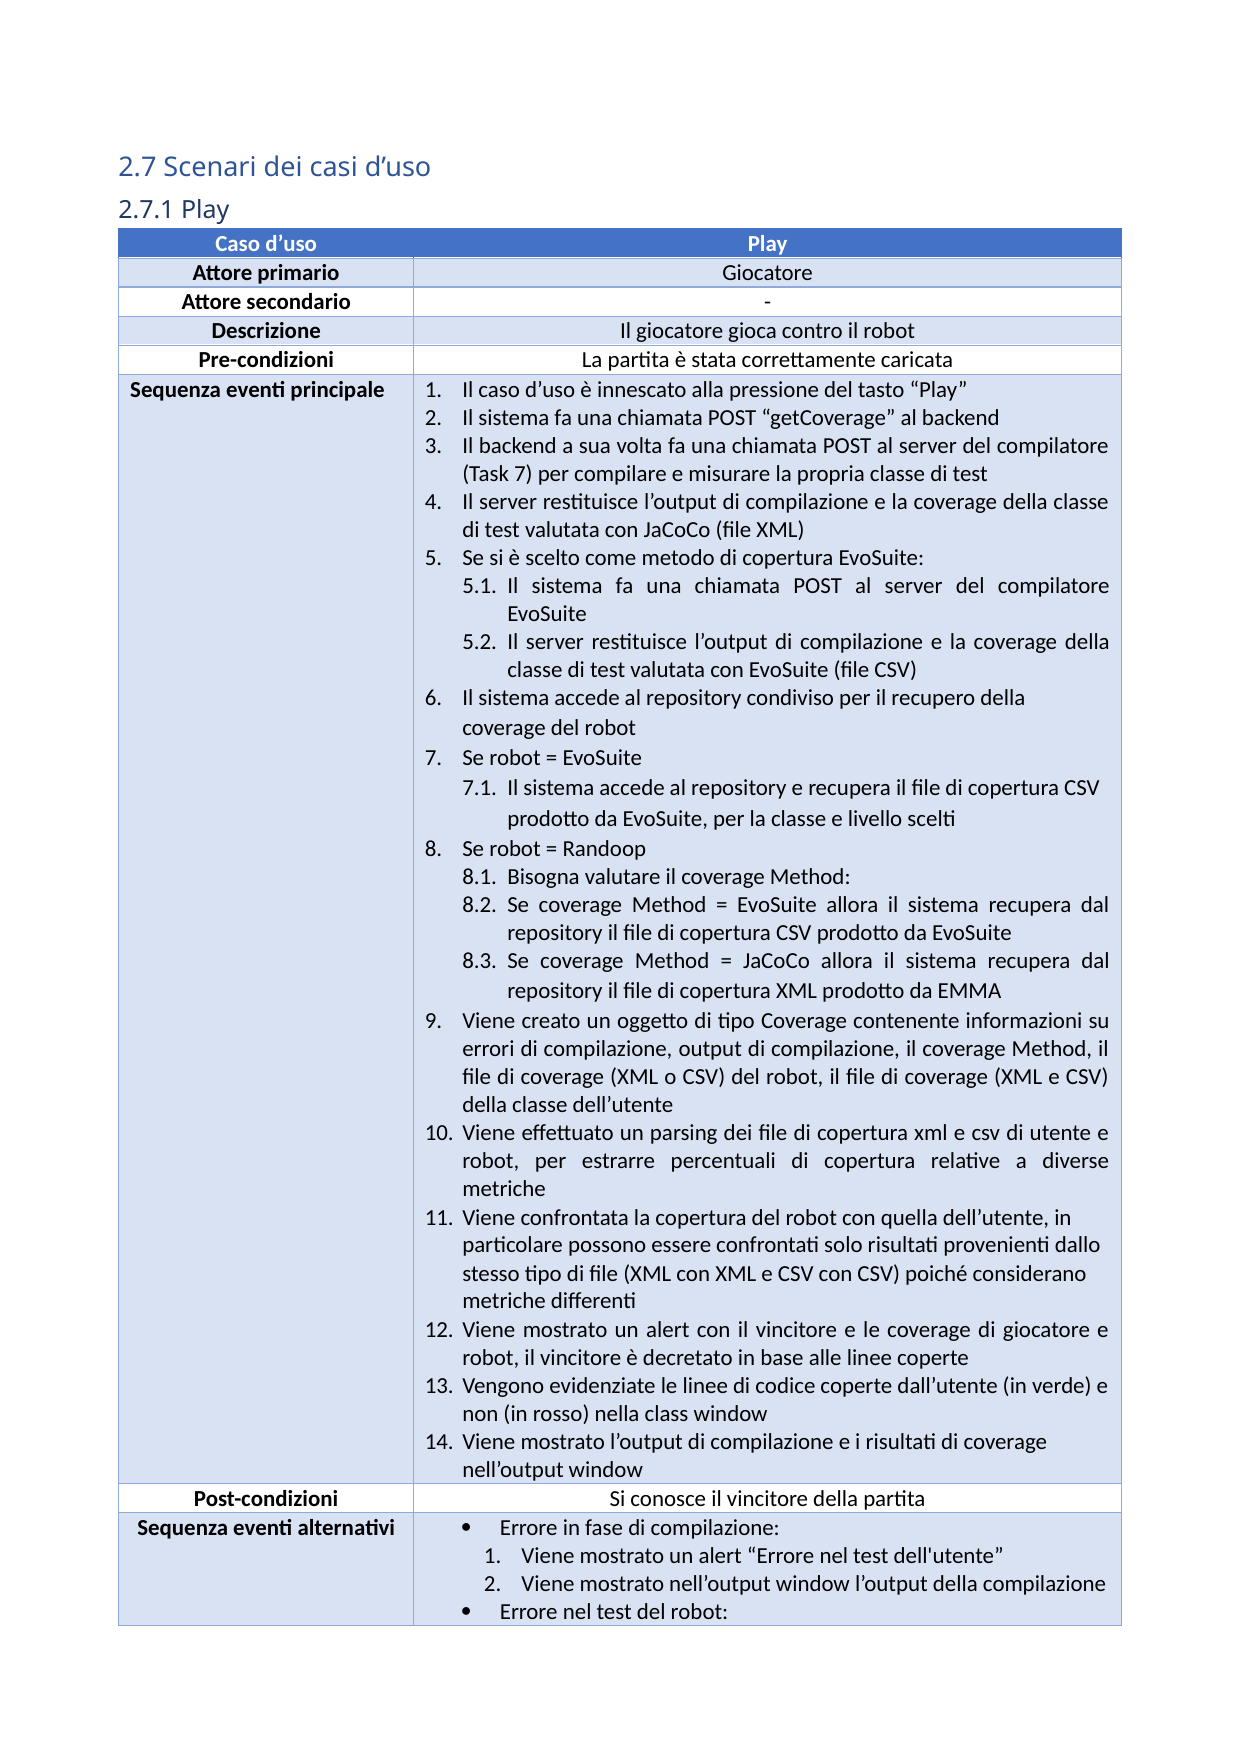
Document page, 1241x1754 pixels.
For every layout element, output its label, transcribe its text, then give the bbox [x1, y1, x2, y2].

table_cell Il giocatore gioca contro il robot [414, 317, 1121, 344]
table_cell Si conosce il vincitore della partita [414, 1484, 1121, 1512]
table_cell Attore secondario [119, 288, 413, 316]
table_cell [414, 1513, 1121, 1625]
table_cell Descrizione [119, 317, 413, 344]
table_cell Attore primario [119, 259, 413, 286]
subtitle 2.7.1 Play [118, 192, 1122, 226]
table_cell Post-condizioni [119, 1484, 413, 1512]
table_cell Pre-condizioni [119, 346, 413, 374]
table_cell - [414, 288, 1121, 316]
table_header Caso d’uso [119, 229, 413, 257]
subtitle 2.7 Scenari dei casi d’uso [118, 148, 1122, 184]
table_cell Il caso d’uso è innescato alla pressione del tasto “Play” Il sistema fa una chiamata POST “getCoverage” al backend Il backend a sua volta fa una chiamata POST al server del compilatore (Task 7) per compilare e misurare la propria classe di test Il server restituisce l’output di compilazione e la coverage della classe di test valutata con JaCoCo (file XML) Se si è scelto come metodo di copertura EvoSuite: Il sistema fa una chiamata POST al server del compilatore EvoSuite Il server restituisce l’output di compilazione e la coverage della classe di test valutata con EvoSuite (file CSV) Il sistema accede al repository condiviso per il recupero della coverage del robot Se robot = EvoSuite Il sistema accede al repository e recupera il file di copertura CSV prodotto da EvoSuite, per la classe e livello scelti Se robot = Randoop Bisogna valutare il coverage Method: Se coverage Method = EvoSuite allora il sistema recupera dal repository il file di copertura CSV prodotto da EvoSuite Se coverage Method = JaCoCo allora il sistema recupera dal repository il file di copertura XML prodotto da EMMA Viene creato un oggetto di tipo Coverage contenente informazioni su errori di compilazione, output di compilazione, il coverage Method, il file di coverage (XML o CSV) del robot, il file di coverage (XML e CSV) della classe dell’utente Viene effettuato un parsing dei file di copertura xml e csv di utente e robot, per estrarre percentuali di copertura relative a diverse metriche Viene confrontata la copertura del robot con quella dell’utente, in particolare possono essere confrontati solo risultati provenienti dallo stesso tipo di file (XML con XML e CSV con CSV) poiché considerano metriche differenti Viene mostrato un alert con il vincitore e le coverage di giocatore e robot, il vincitore è decretato in base alle linee coperte Vengono evidenziate le linee di codice coperte dall’utente (in verde) e non (in rosso) nella class window Viene mostrato l’output di compilazione e i risultati di coverage nell’output window [414, 375, 1121, 1483]
table_header Play [414, 229, 1121, 257]
table_cell Giocatore [414, 259, 1121, 286]
table_cell Sequenza eventi principale [119, 375, 413, 1483]
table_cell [119, 1513, 413, 1625]
table_cell La partita è stata correttamente caricata [414, 346, 1121, 374]
